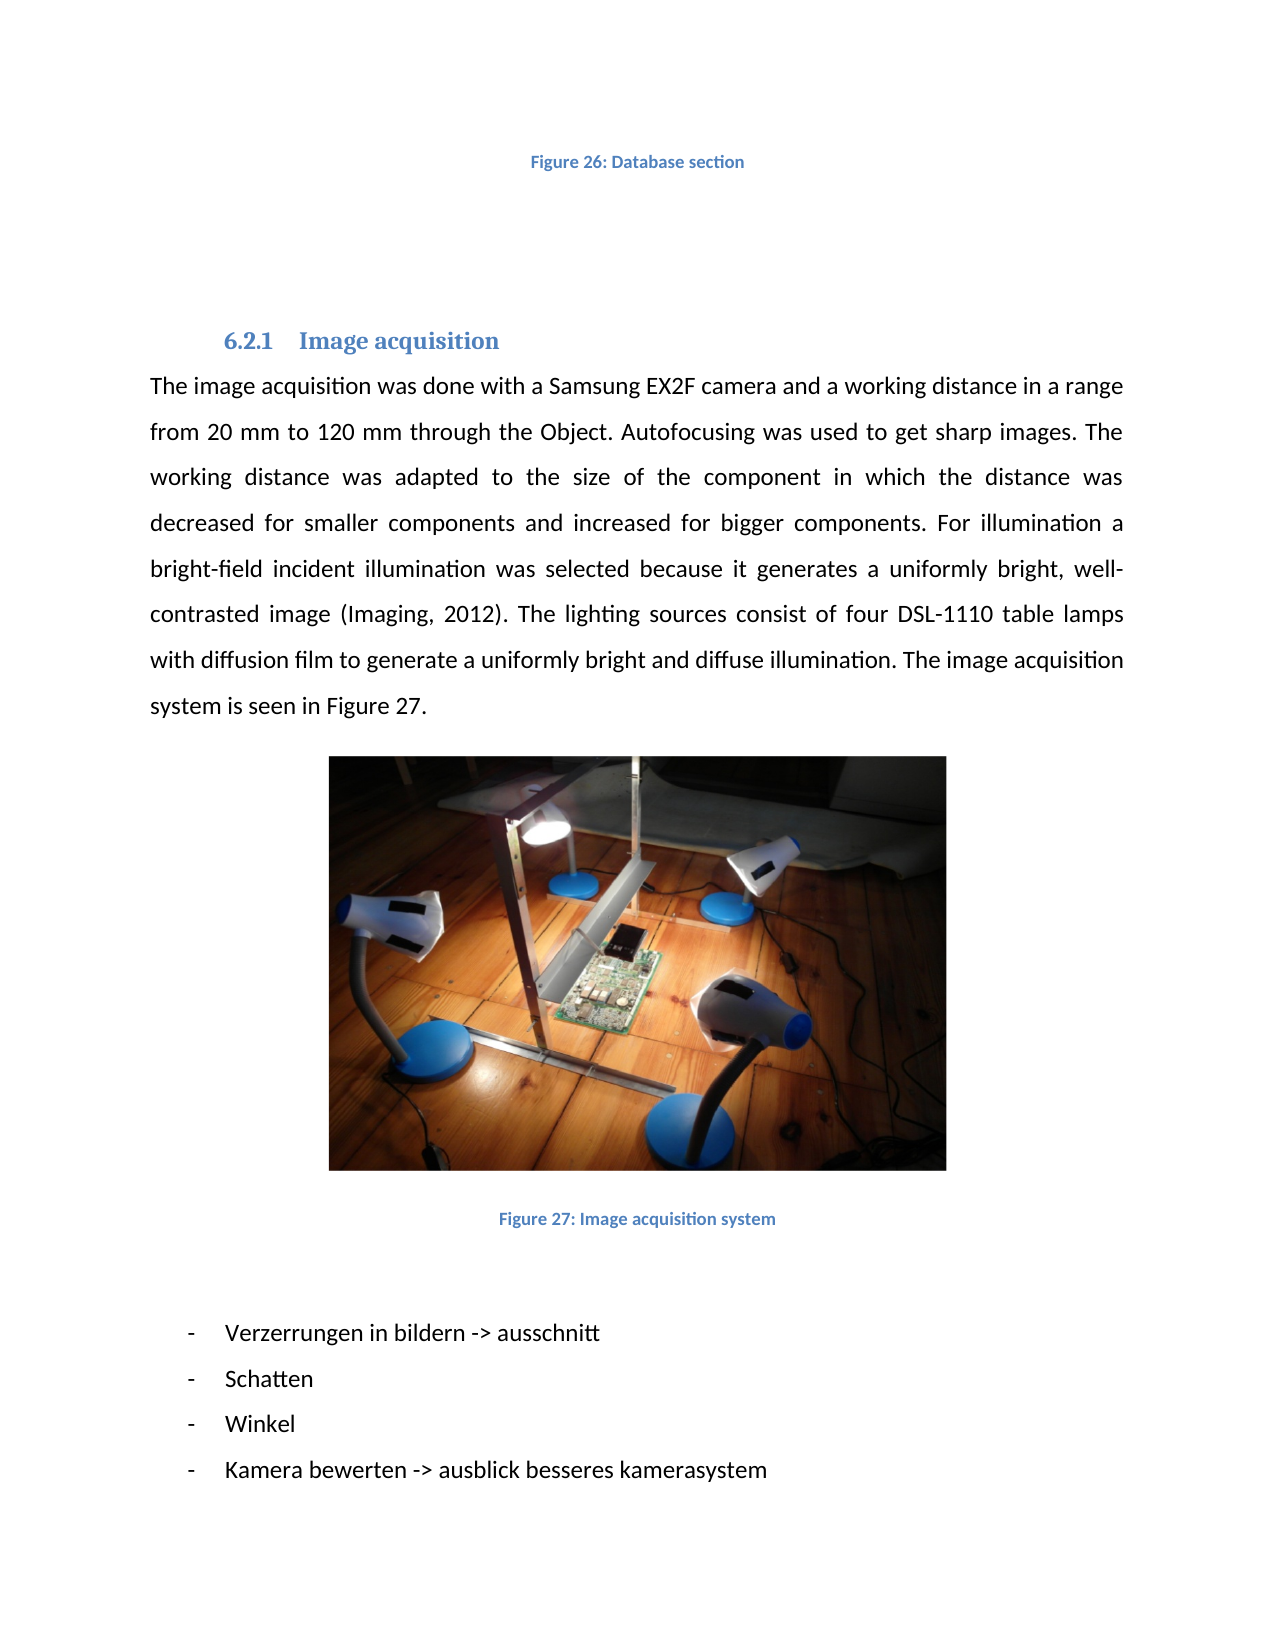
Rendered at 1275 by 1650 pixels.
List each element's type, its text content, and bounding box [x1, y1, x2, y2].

subtitle Image acquisition [224, 327, 1125, 356]
list Winkel [187, 1408, 1125, 1439]
text Figure 26: Database section [150, 150, 1125, 173]
list Verzerrungen in bildern -> ausschnitt [187, 1317, 1125, 1348]
list Kamera bewerten -> ausblick besseres kamerasystem [187, 1454, 1125, 1485]
picture [328, 756, 947, 1171]
text The image acquisition was done with a Samsung EX2F camera and a working distance in a range from 20 mm to 120 mm through the Object. Autofocusing was used to get sharp images. The working distance was adapted to the size of the component in which the distance was decreased for smaller components and increased for bigger components. For illumination a bright-field incident illumination was selected because it generates a uniformly bright, well-contrasted image. The lighting sources consist of four DSL-1110 table lamps with diffusion film to generate a uniformly bright and diffuse illumination. The image acquisition system is seen in Figure 27. [150, 370, 1125, 721]
list Schatten [187, 1363, 1125, 1393]
text Figure 27: Image acquisition system [150, 1207, 1125, 1230]
